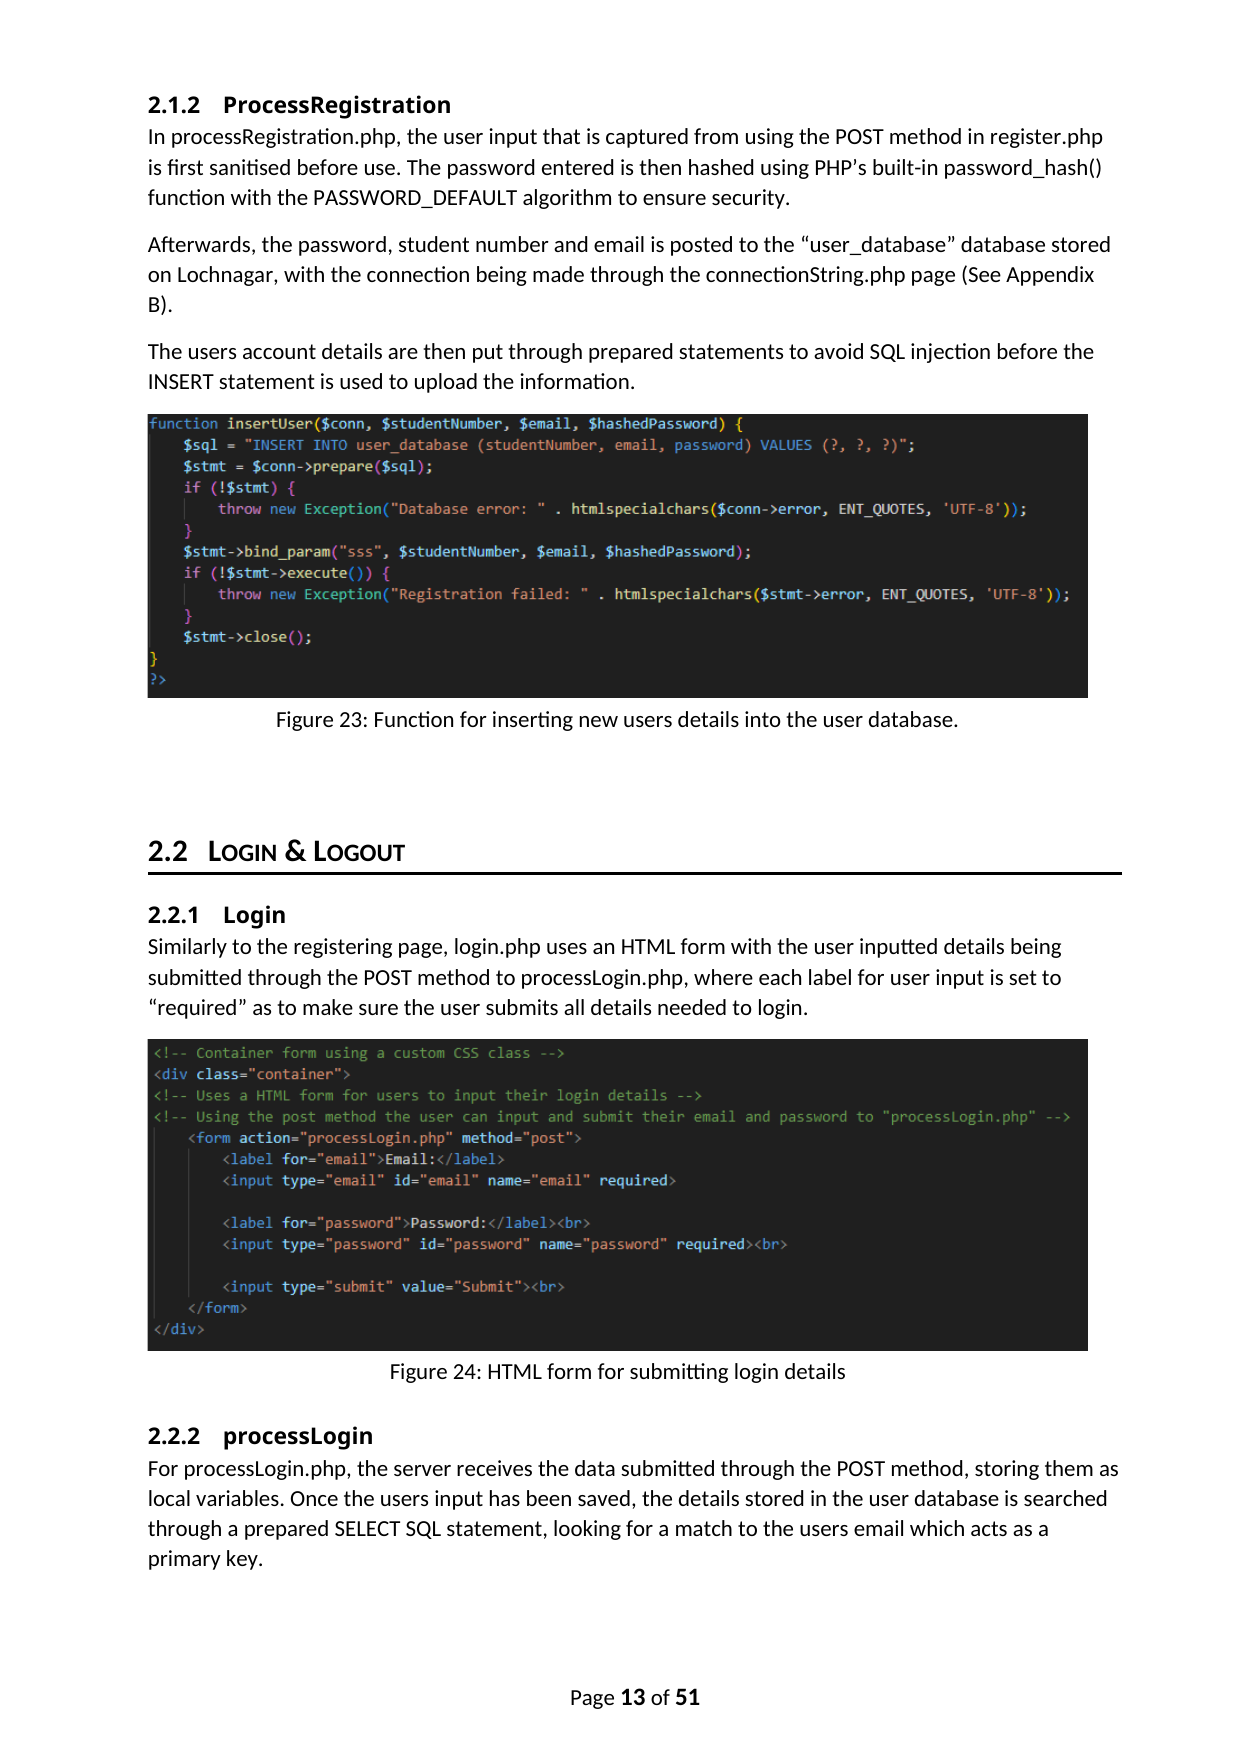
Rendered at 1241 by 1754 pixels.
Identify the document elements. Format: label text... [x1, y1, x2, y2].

text Afterwards, the password, student number and email is posted to the “user_database” database stored on Lochnagar, with the connection being made through the connectionString.php page (See Appendix B). [148, 230, 1122, 318]
subtitle processLogin [148, 1420, 1122, 1451]
text The users account details are then put through prepared statements to avoid SQL injection before the INSERT statement is used to upload the information. [148, 337, 1122, 395]
subtitle ProcessRegistration [148, 89, 1122, 120]
subtitle Login & Logout [148, 831, 1122, 872]
picture [147, 414, 1088, 698]
text For processLogin.php, the server receives the data submitted through the POST method, storing them as local variables. Once the users input has been saved, the details stored in the user database is searched through a prepared SELECT SQL statement, looking for a match to the users email which acts as a primary key. [148, 1454, 1122, 1572]
picture [147, 1039, 1088, 1351]
text Similarly to the registering page, login.php uses an HTML form with the user inputted details being submitted through the POST method to processLogin.php, where each label for user input is set to “required” as to make sure the user submits all details needed to login. [148, 932, 1122, 1021]
subtitle Login [148, 899, 1122, 930]
text In processRegistration.php, the user input that is captured from using the POST method in register.php is first sanitised before use. The password entered is then hashed using PHP’s built-in password_hash() function with the PASSWORD_DEFAULT algorithm to ensure security. [148, 122, 1122, 211]
